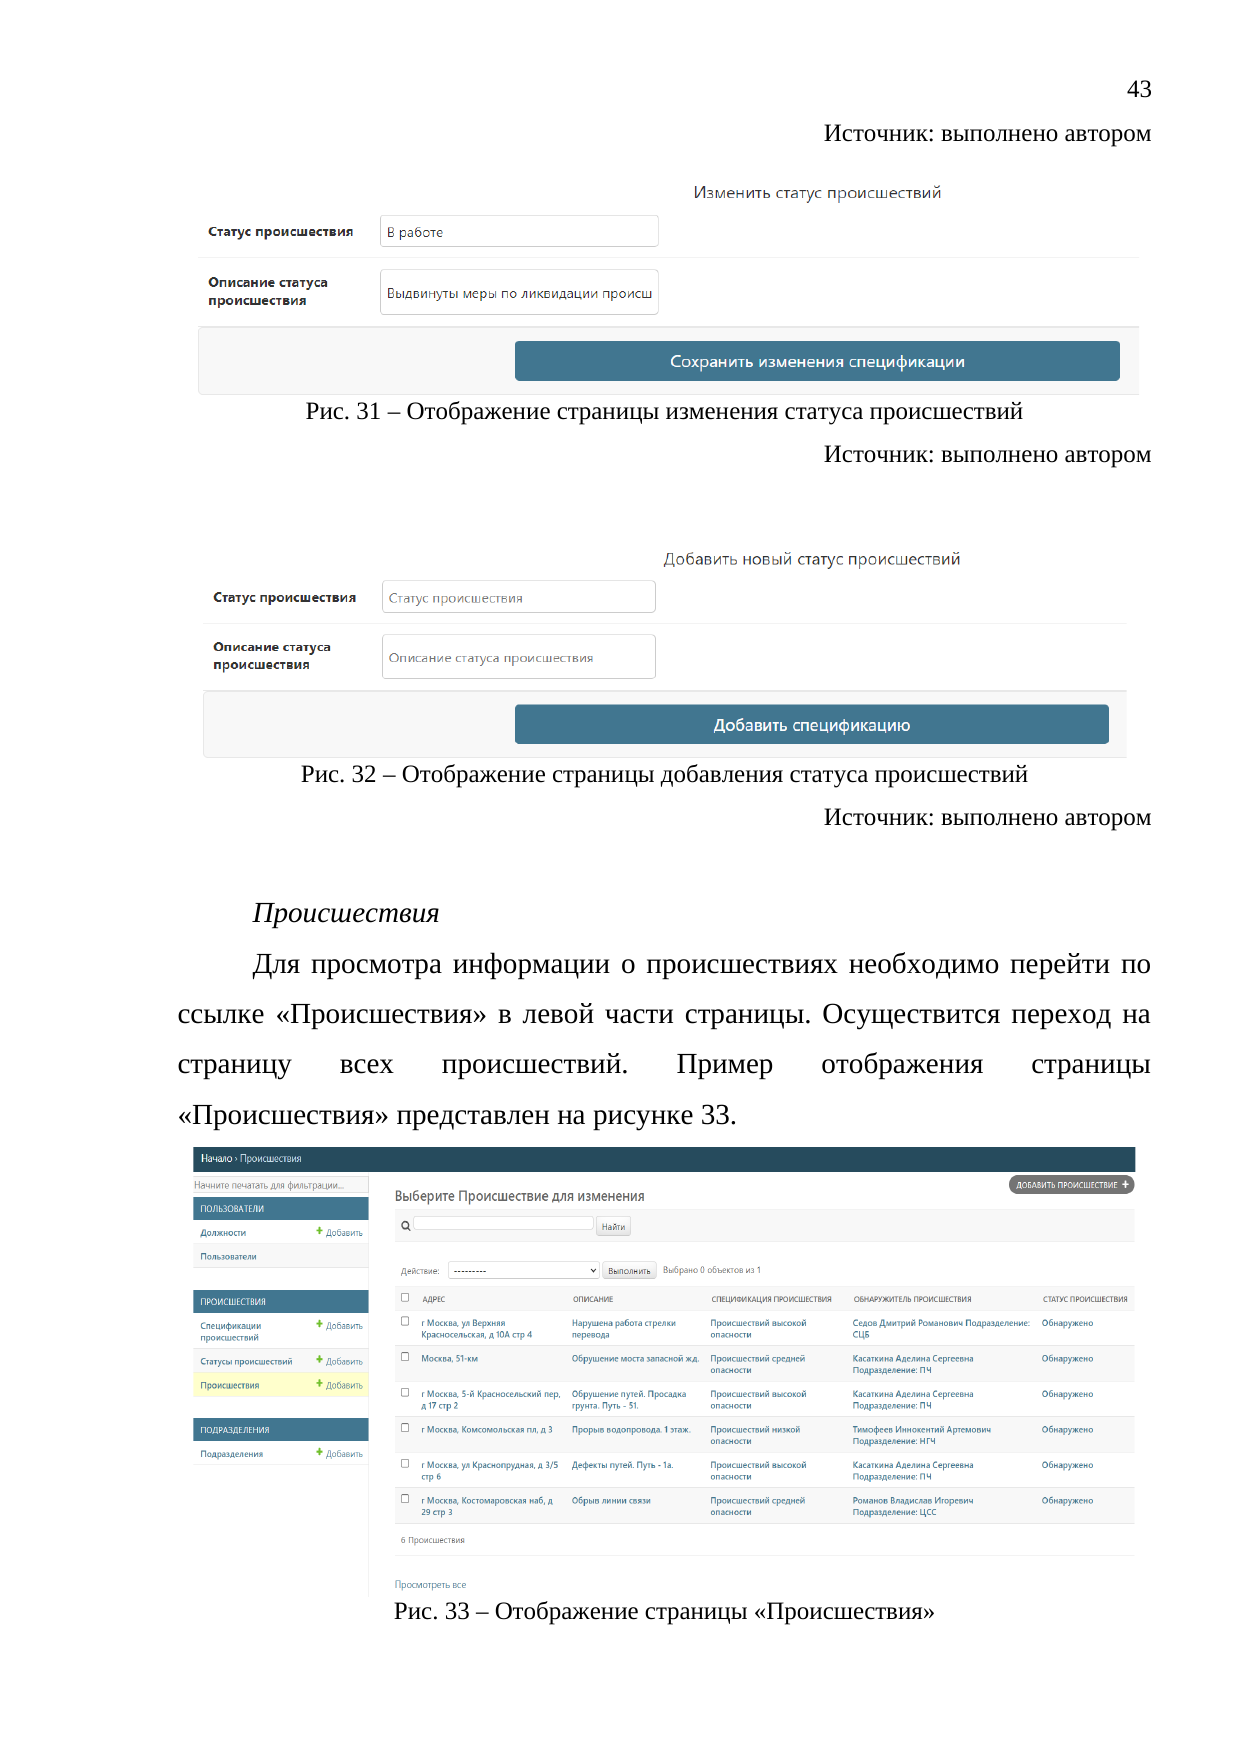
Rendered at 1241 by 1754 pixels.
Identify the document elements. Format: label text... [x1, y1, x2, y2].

text Происшествия [177, 896, 1152, 929]
text Источник: выполнено автором [177, 802, 1152, 831]
text Для просмотра информации о происшествиях необходимо перейти по ссылке «Происшествия» в левой части страницы. Осуществится переход на страницу всех происшествий. Пример отображения страницы «Происшествия» представлен на рисунке 33. [177, 946, 1152, 1130]
text Рис. 33 – Отображение страницы «Происшествия» [177, 1596, 1152, 1625]
text Рис. 31 – Отображение страницы изменения статуса происшествий [177, 396, 1152, 425]
picture [193, 1147, 1136, 1597]
picture [189, 161, 1140, 396]
text Рис. 32 – Отображение страницы добавления статуса происшествий [177, 759, 1152, 788]
text Источник: выполнено автором [177, 118, 1152, 147]
text Источник: выполнено автором [177, 439, 1152, 468]
picture [202, 532, 1127, 759]
